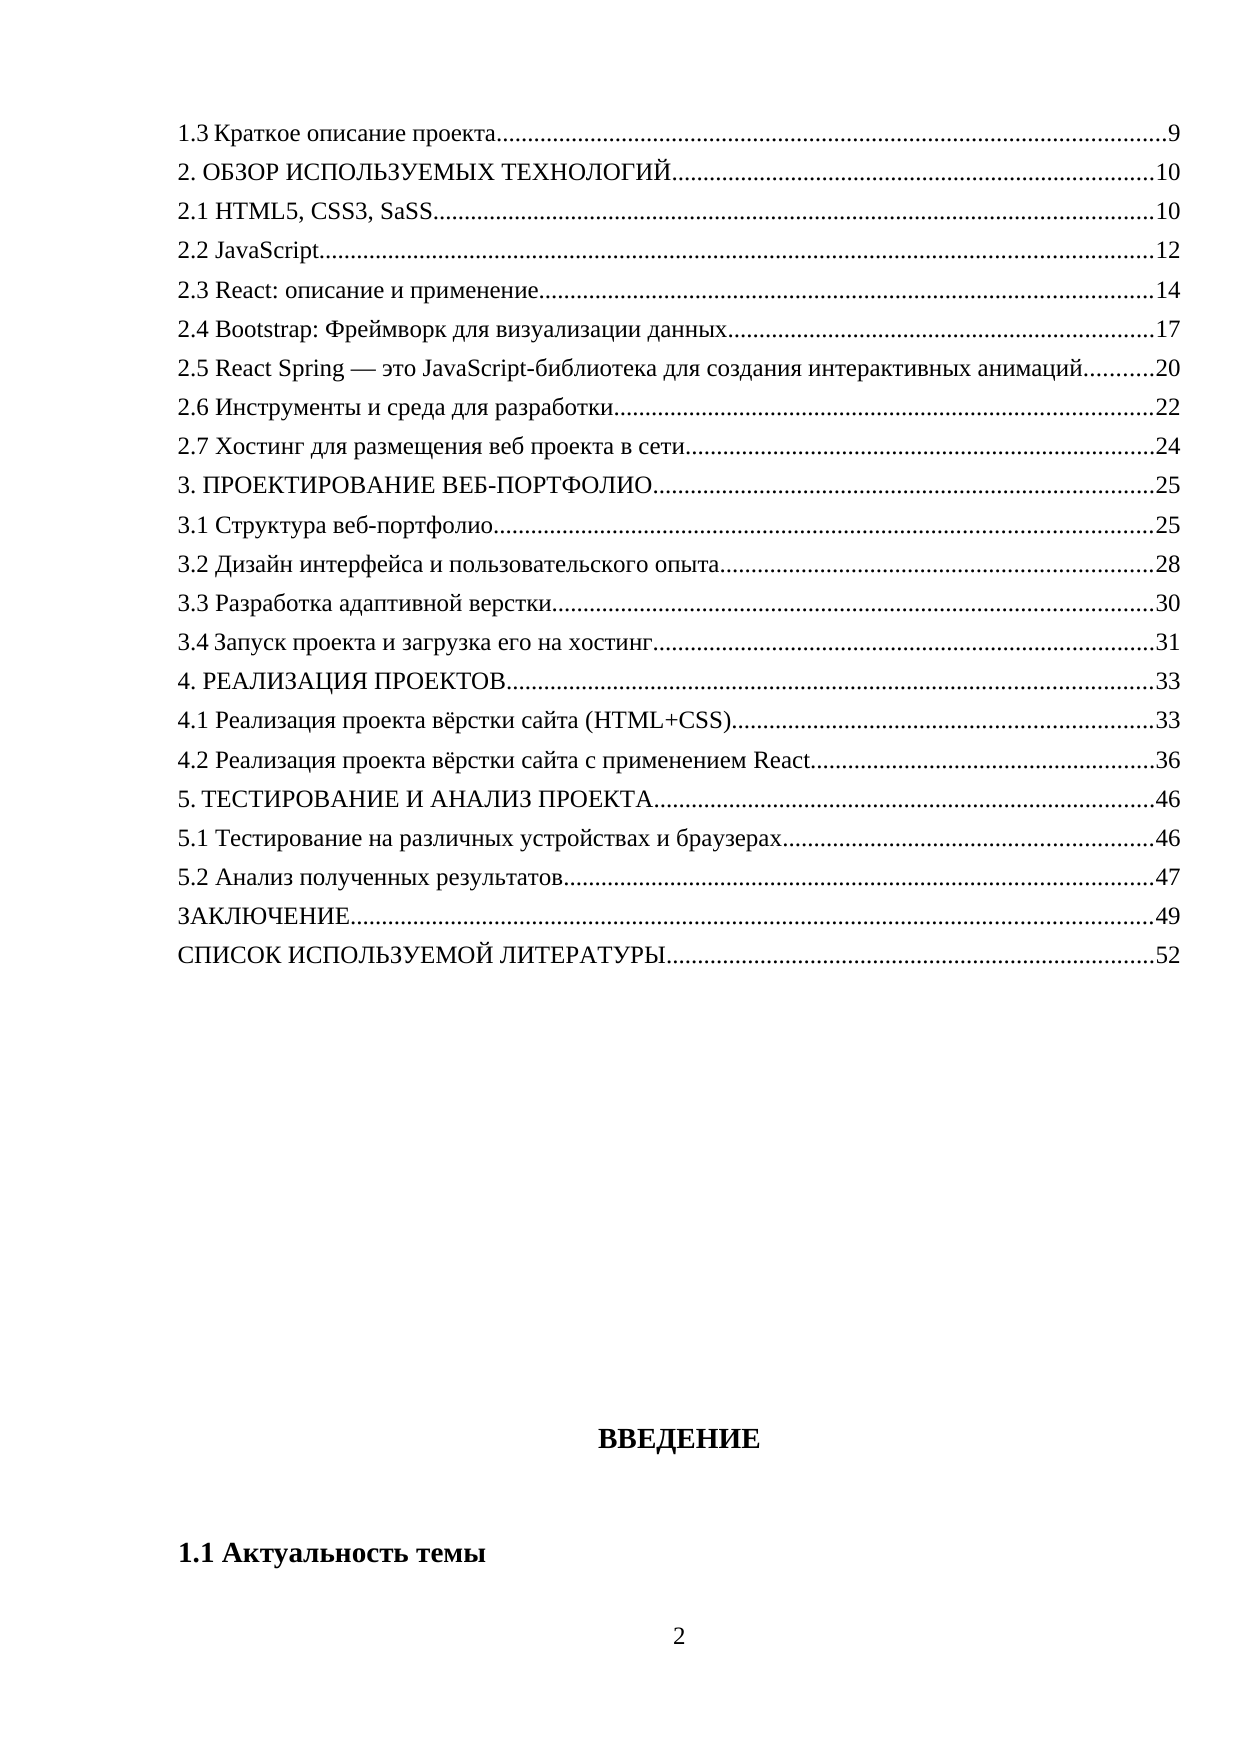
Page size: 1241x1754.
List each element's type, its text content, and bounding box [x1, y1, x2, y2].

subtitle Актуальность темы [178, 1535, 1181, 1569]
subtitle ВВЕДЕНИЕ [177, 1421, 1181, 1454]
